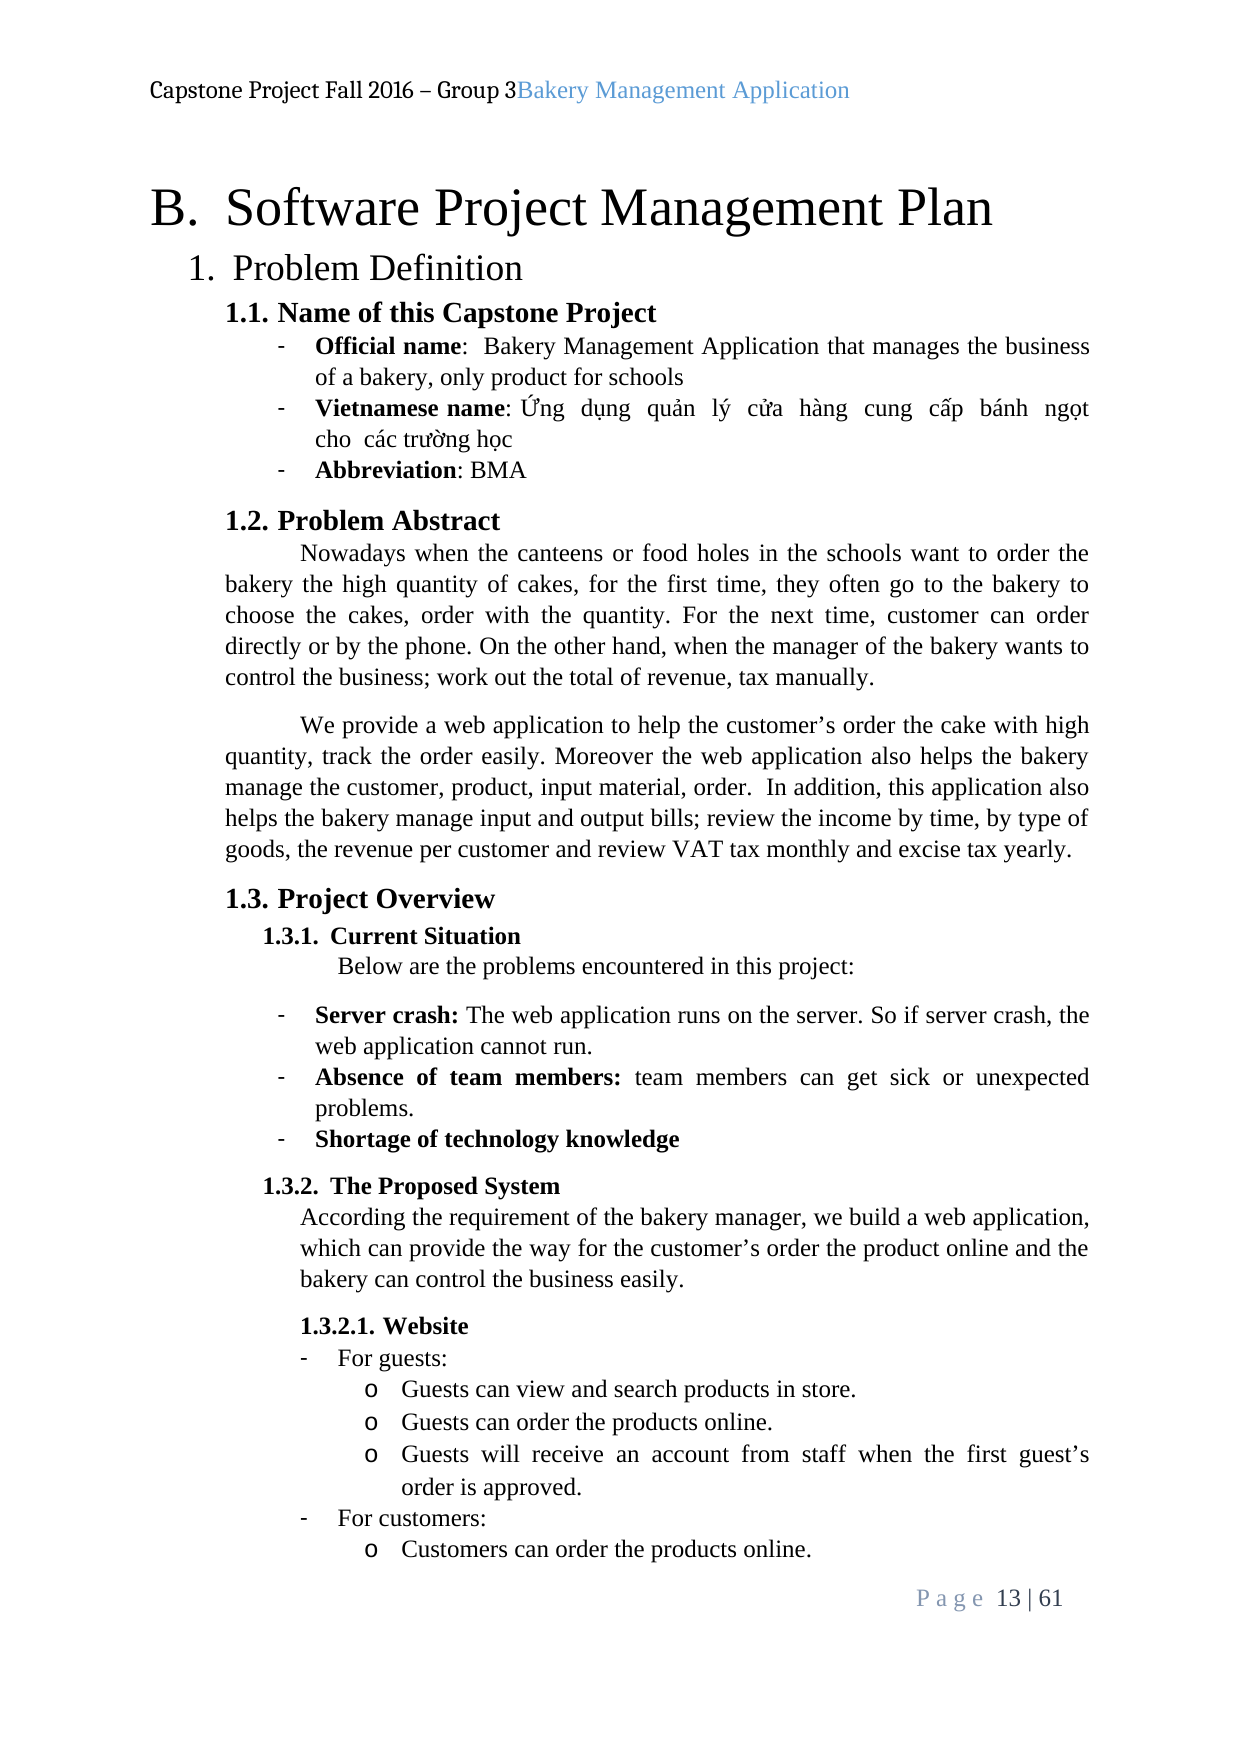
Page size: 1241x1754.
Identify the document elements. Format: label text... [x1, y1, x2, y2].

subtitle Name of this Capstone Project [225, 295, 1090, 328]
subtitle Problem Definition [187, 245, 1090, 288]
list Guests can order the products online. [363, 1407, 1090, 1437]
subtitle Project Overview [225, 882, 1090, 915]
list Shortage of technology knowledge [277, 1123, 1090, 1153]
subtitle Current Situation [262, 921, 1090, 950]
text Below are the problems encountered in this project: [262, 951, 1090, 980]
subtitle Software Project Management Plan [150, 175, 1090, 237]
text We provide a web application to help the customer’s order the cake with high quantity, track the order easily. Moreover the web application also helps the bakery manage the customer, product, input material, order. In addition, this application also helps the bakery manage input and output bills; review the income by time, by type of goods, the revenue per customer and review VAT tax monthly and excise tax yearly. [225, 710, 1090, 863]
list Guests can view and search products in store. [363, 1374, 1090, 1405]
text According the requirement of the bakery manager, we build a web application, which can provide the way for the customer’s order the product online and the bakery can control the business easily. [300, 1202, 1090, 1292]
subtitle The Proposed System [262, 1171, 1090, 1200]
list Vietnamese name: Ứng dụng quản lý cửa hàng cung cấp bánh ngọt cho các trường học [277, 392, 1090, 453]
text Nowadays when the canteens or food holes in the schools want to order the bakery the high quantity of cakes, for the first time, they often go to the bakery to choose the cakes, order with the quantity. For the next time, customer can order directly or by the phone. On the other hand, when the manager of the bakery wants to control the business; work out the total of revenue, tax manually. [225, 538, 1090, 691]
list For customers: [300, 1502, 1090, 1533]
list Guests will receive an account from staff when the first guest’s order is approved. [363, 1439, 1090, 1501]
list Absence of team members: team members can get sick or unexpected problems. [277, 1061, 1090, 1121]
list Official name: Bakery Management Application that manages the business of a bakery, only product for schools [277, 330, 1090, 391]
list Abbreviation: BMA [277, 454, 1090, 484]
subtitle Problem Abstract [225, 503, 1090, 536]
subtitle Website [300, 1311, 1090, 1340]
list Customers can order the products online. [363, 1534, 1090, 1565]
list Server crash: The web application runs on the server. So if server crash, the web application cannot run. [277, 999, 1090, 1059]
list For guests: [300, 1342, 1090, 1372]
